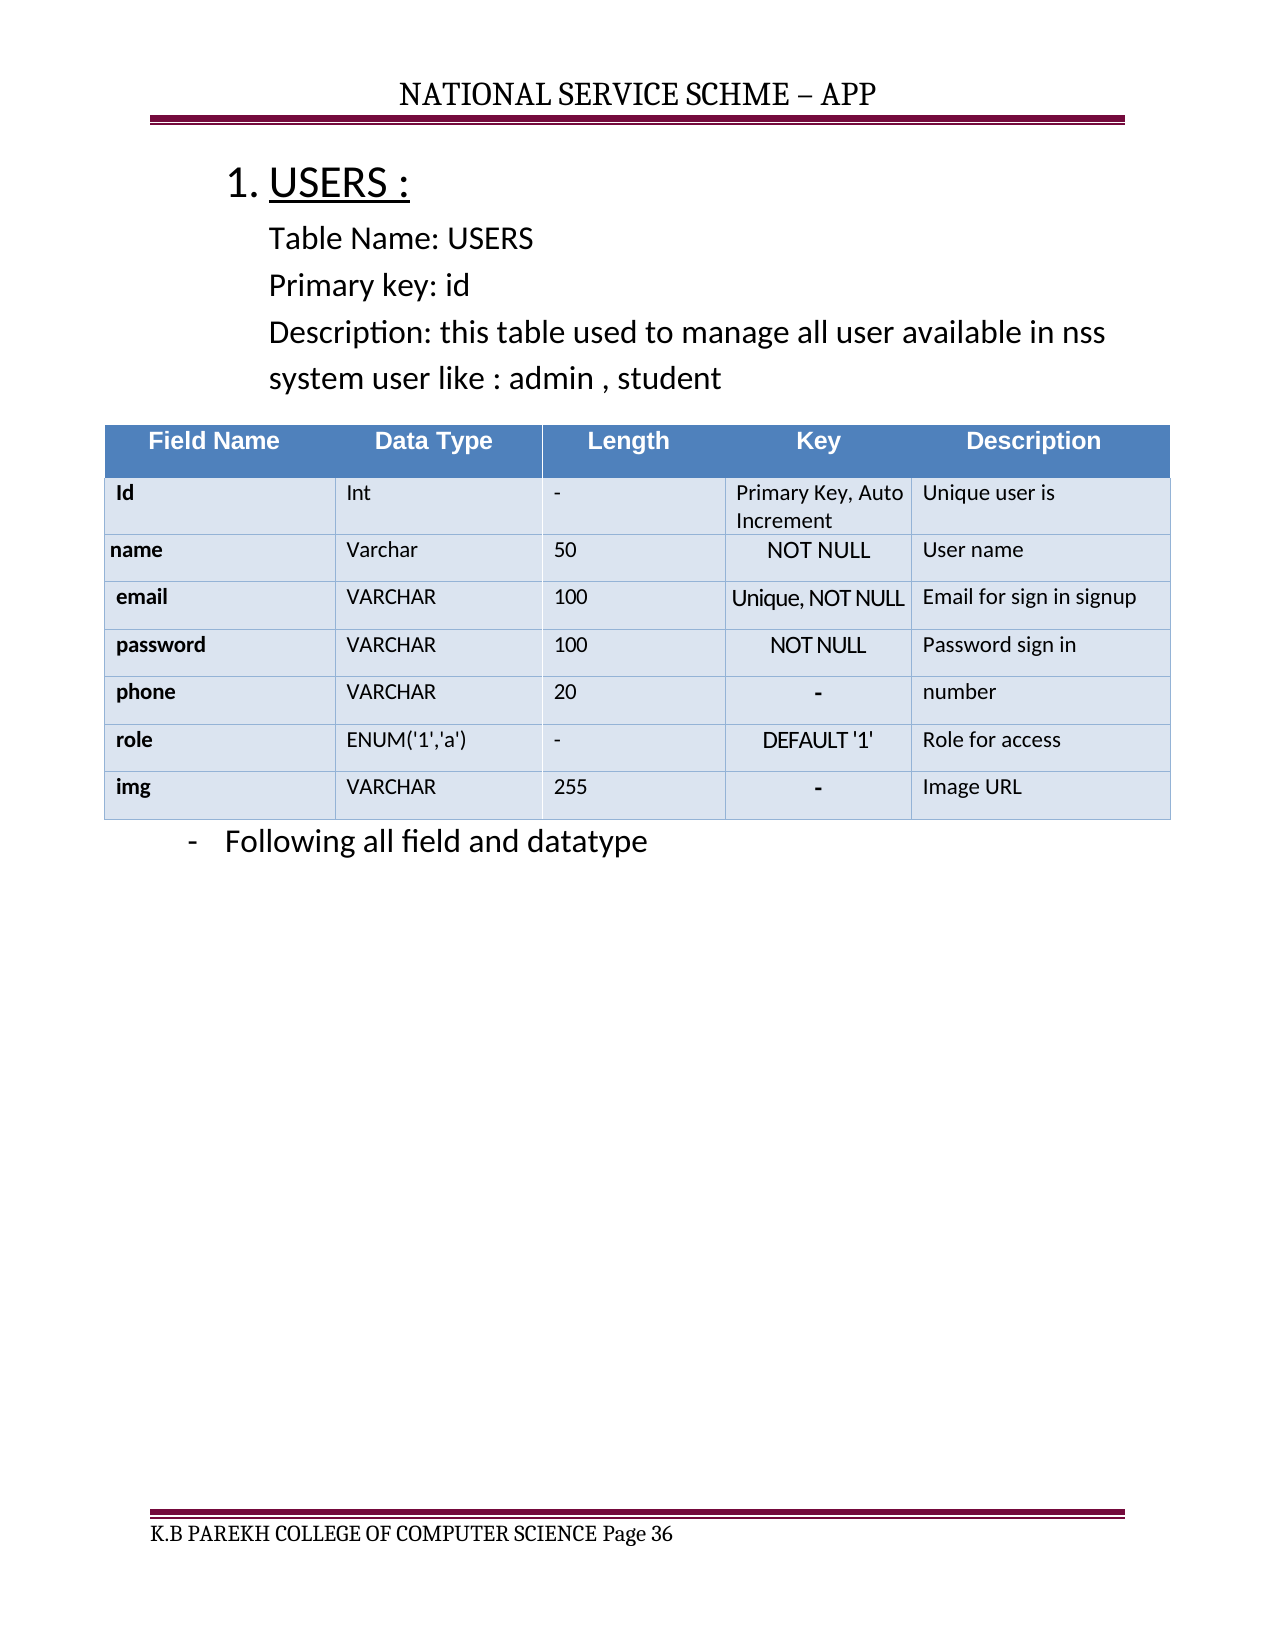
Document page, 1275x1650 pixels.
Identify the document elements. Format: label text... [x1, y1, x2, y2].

table_cell VARCHAR [336, 582, 542, 629]
list Primary key: id [269, 264, 1125, 304]
table_cell Int [336, 478, 542, 534]
table_cell VARCHAR [336, 772, 542, 819]
table_cell Password sign in [912, 630, 1170, 676]
table_cell Varchar [336, 535, 542, 581]
table_header Key [725, 425, 912, 478]
table_cell ENUM('1','a') [336, 725, 542, 771]
table_cell Unique user is [912, 478, 1170, 534]
table_header Length [543, 425, 725, 478]
list Table Name: USERS [269, 217, 1125, 258]
table_cell - [726, 677, 911, 724]
table_cell - [543, 478, 725, 534]
table_cell VARCHAR [336, 677, 542, 724]
table_cell 255 [543, 772, 725, 819]
table_header Description [912, 425, 1170, 478]
table_cell Image URL [912, 772, 1170, 819]
table_cell email [105, 582, 335, 629]
table_cell Role for access [912, 725, 1170, 771]
table_cell 100 [543, 630, 725, 676]
table_cell NOT NULL [726, 630, 911, 676]
table_cell 20 [543, 677, 725, 724]
table_cell Email for sign in signup [912, 582, 1170, 629]
table_cell phone [105, 677, 335, 724]
table_cell Primary Key, Auto Increment [726, 478, 911, 534]
table_cell number [912, 677, 1170, 724]
table_header Field Name [105, 425, 335, 478]
table_cell Id [105, 478, 335, 534]
list Following all field and datatype [187, 820, 1125, 860]
table_cell img [105, 772, 335, 819]
table_cell Unique, NOT NULL [726, 582, 911, 629]
table_cell name [105, 535, 335, 581]
table_cell - [726, 772, 911, 819]
table_cell NOT NULL [726, 535, 911, 581]
table_cell DEFAULT '1' [726, 725, 911, 771]
table_header Data Type [335, 425, 542, 478]
table_cell VARCHAR [336, 630, 542, 676]
list Description: this table used to manage all user available in nss system user like : admin , student [269, 311, 1125, 398]
table_cell password [105, 630, 335, 676]
list USERS : [225, 153, 1125, 209]
table_cell 50 [543, 535, 725, 581]
table_cell - [543, 725, 725, 771]
table_cell 100 [543, 582, 725, 629]
table_cell role [105, 725, 335, 771]
table_cell User name [912, 535, 1170, 581]
